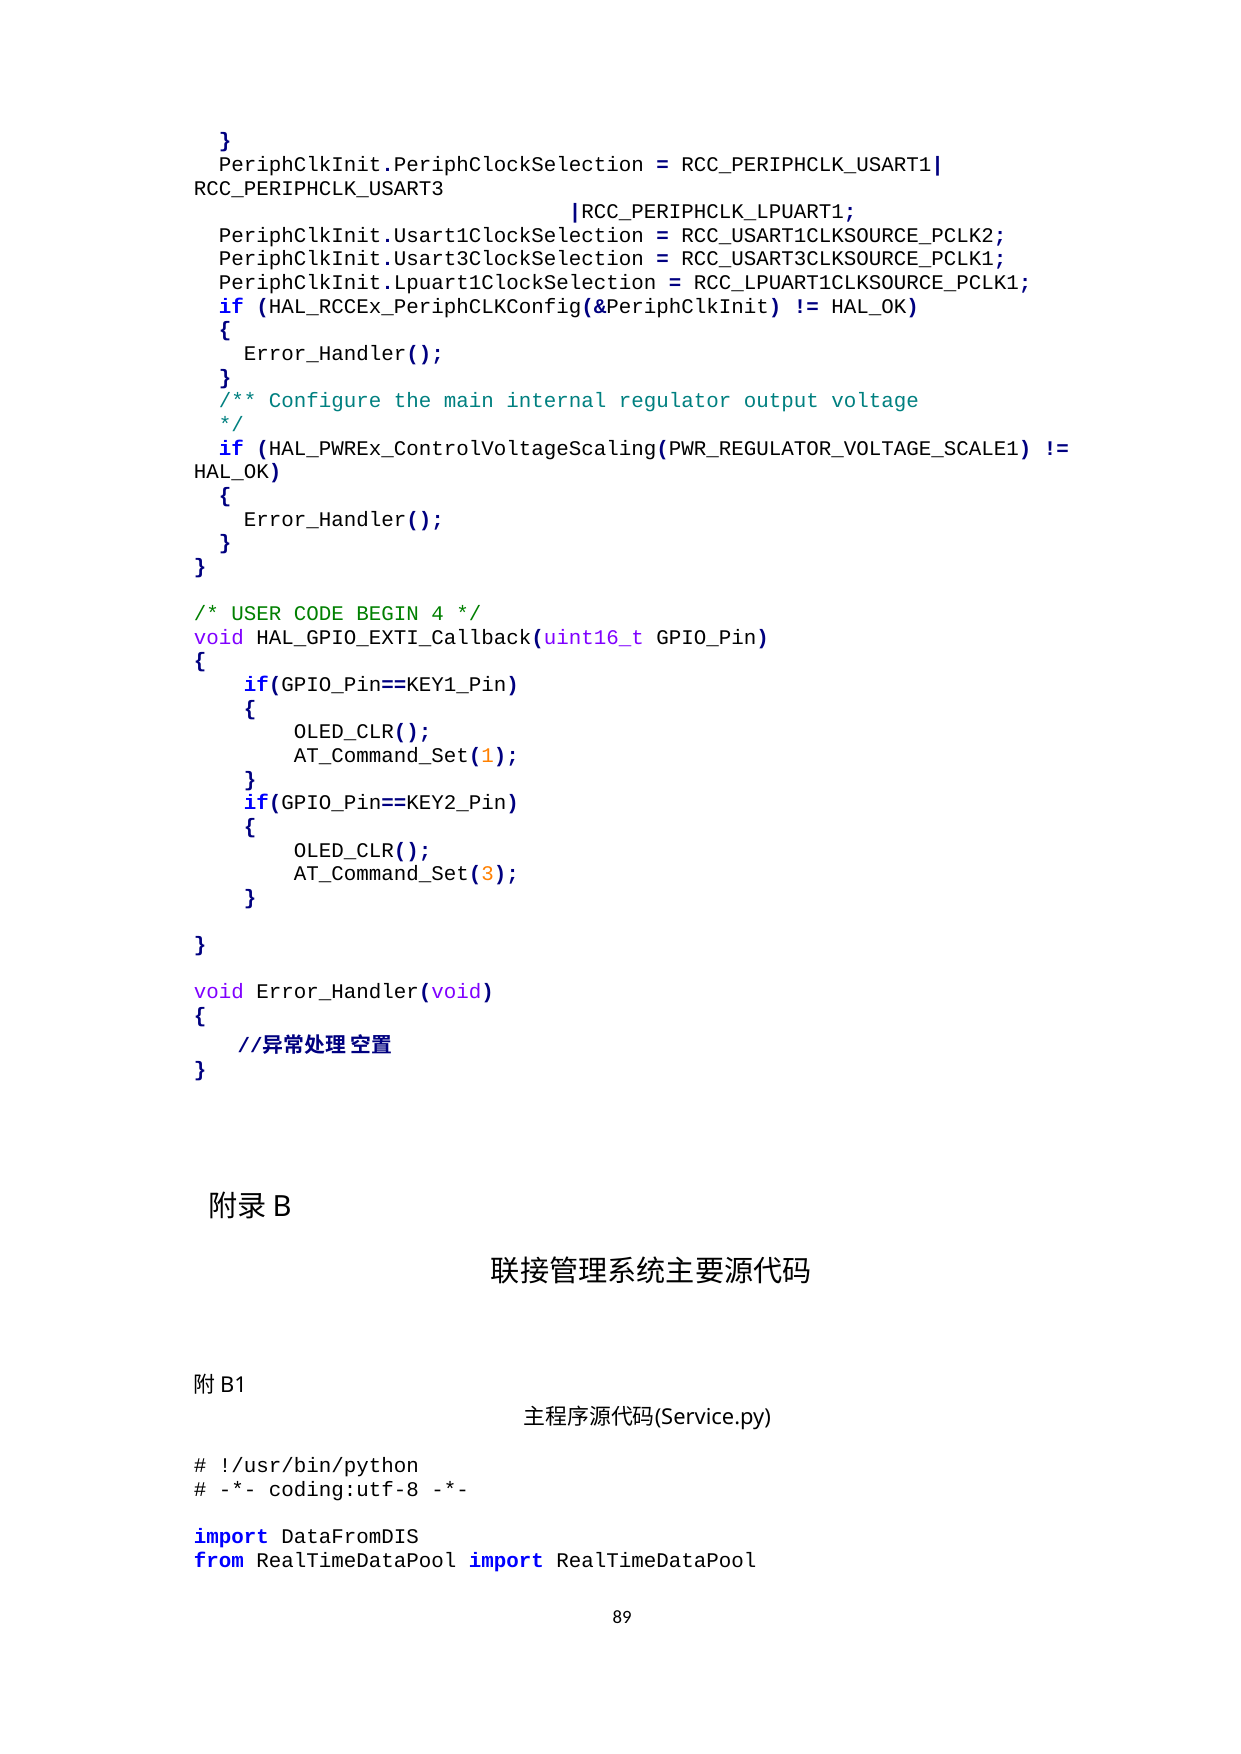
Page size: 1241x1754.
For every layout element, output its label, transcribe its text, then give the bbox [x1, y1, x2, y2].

text } [194, 769, 1094, 792]
text PeriphClkInit.Usart1ClockSelection = RCC_USART1CLKSOURCE_PCLK2; [194, 225, 1094, 248]
text void Error_Handler(void) [194, 981, 1094, 1005]
text # -*- coding:utf-8 -*- [194, 1479, 1094, 1502]
text } [194, 934, 1094, 958]
text OLED_CLR(); [194, 721, 1094, 745]
text Error_Handler(); [194, 343, 1094, 367]
text } [194, 532, 1094, 556]
text { [194, 816, 1094, 839]
text 主程序源代码(Service.py) [200, 1399, 1094, 1431]
text if (HAL_PWREx_ControlVoltageScaling(PWR_REGULATOR_VOLTAGE_SCALE1) != HAL_OK) [194, 438, 1094, 485]
text } [194, 887, 1094, 911]
text OLED_CLR(); [194, 839, 1094, 863]
text 附录B [150, 1171, 1094, 1236]
text # !/usr/bin/python [194, 1455, 1094, 1479]
text PeriphClkInit.Usart3ClockSelection = RCC_USART3CLKSOURCE_PCLK1; [194, 248, 1094, 272]
text PeriphClkInit.Lpuart1ClockSelection = RCC_LPUART1CLKSOURCE_PCLK1; [194, 272, 1094, 296]
text |RCC_PERIPHCLK_LPUART1; [194, 201, 1094, 225]
text */ [194, 414, 1094, 438]
text //异常处理 空置 [194, 1029, 1094, 1059]
text AT_Command_Set(3); [194, 863, 1094, 887]
text { [194, 485, 1094, 508]
text Error_Handler(); [194, 508, 1094, 532]
text from RealTimeDataPool import RealTimeDataPool [194, 1550, 1094, 1573]
text AT_Command_Set(1); [194, 745, 1094, 769]
text { [194, 1005, 1094, 1029]
text PeriphClkInit.PeriphClockSelection = RCC_PERIPHCLK_USART1|RCC_PERIPHCLK_USART3 [194, 154, 1094, 201]
text { [194, 698, 1094, 721]
text /** Configure the main internal regulator output voltage [194, 390, 1094, 414]
text if(GPIO_Pin==KEY2_Pin) [194, 792, 1094, 816]
text { [194, 650, 1094, 674]
text } [194, 367, 1094, 390]
text 联接管理系统主要源代码 [150, 1236, 1094, 1301]
text void HAL_GPIO_EXTI_Callback(uint16_t GPIO_Pin) [194, 627, 1094, 650]
text if(GPIO_Pin==KEY1_Pin) [194, 674, 1094, 698]
text 附B1 [150, 1366, 1094, 1399]
text if (HAL_RCCEx_PeriphCLKConfig(&PeriphClkInit) != HAL_OK) [194, 296, 1094, 319]
text /* USER CODE BEGIN 4 */ [194, 603, 1094, 627]
text { [194, 319, 1094, 343]
text } [194, 1059, 1094, 1083]
text } [194, 130, 1094, 154]
text import DataFromDIS [194, 1526, 1094, 1550]
text } [194, 556, 1094, 579]
